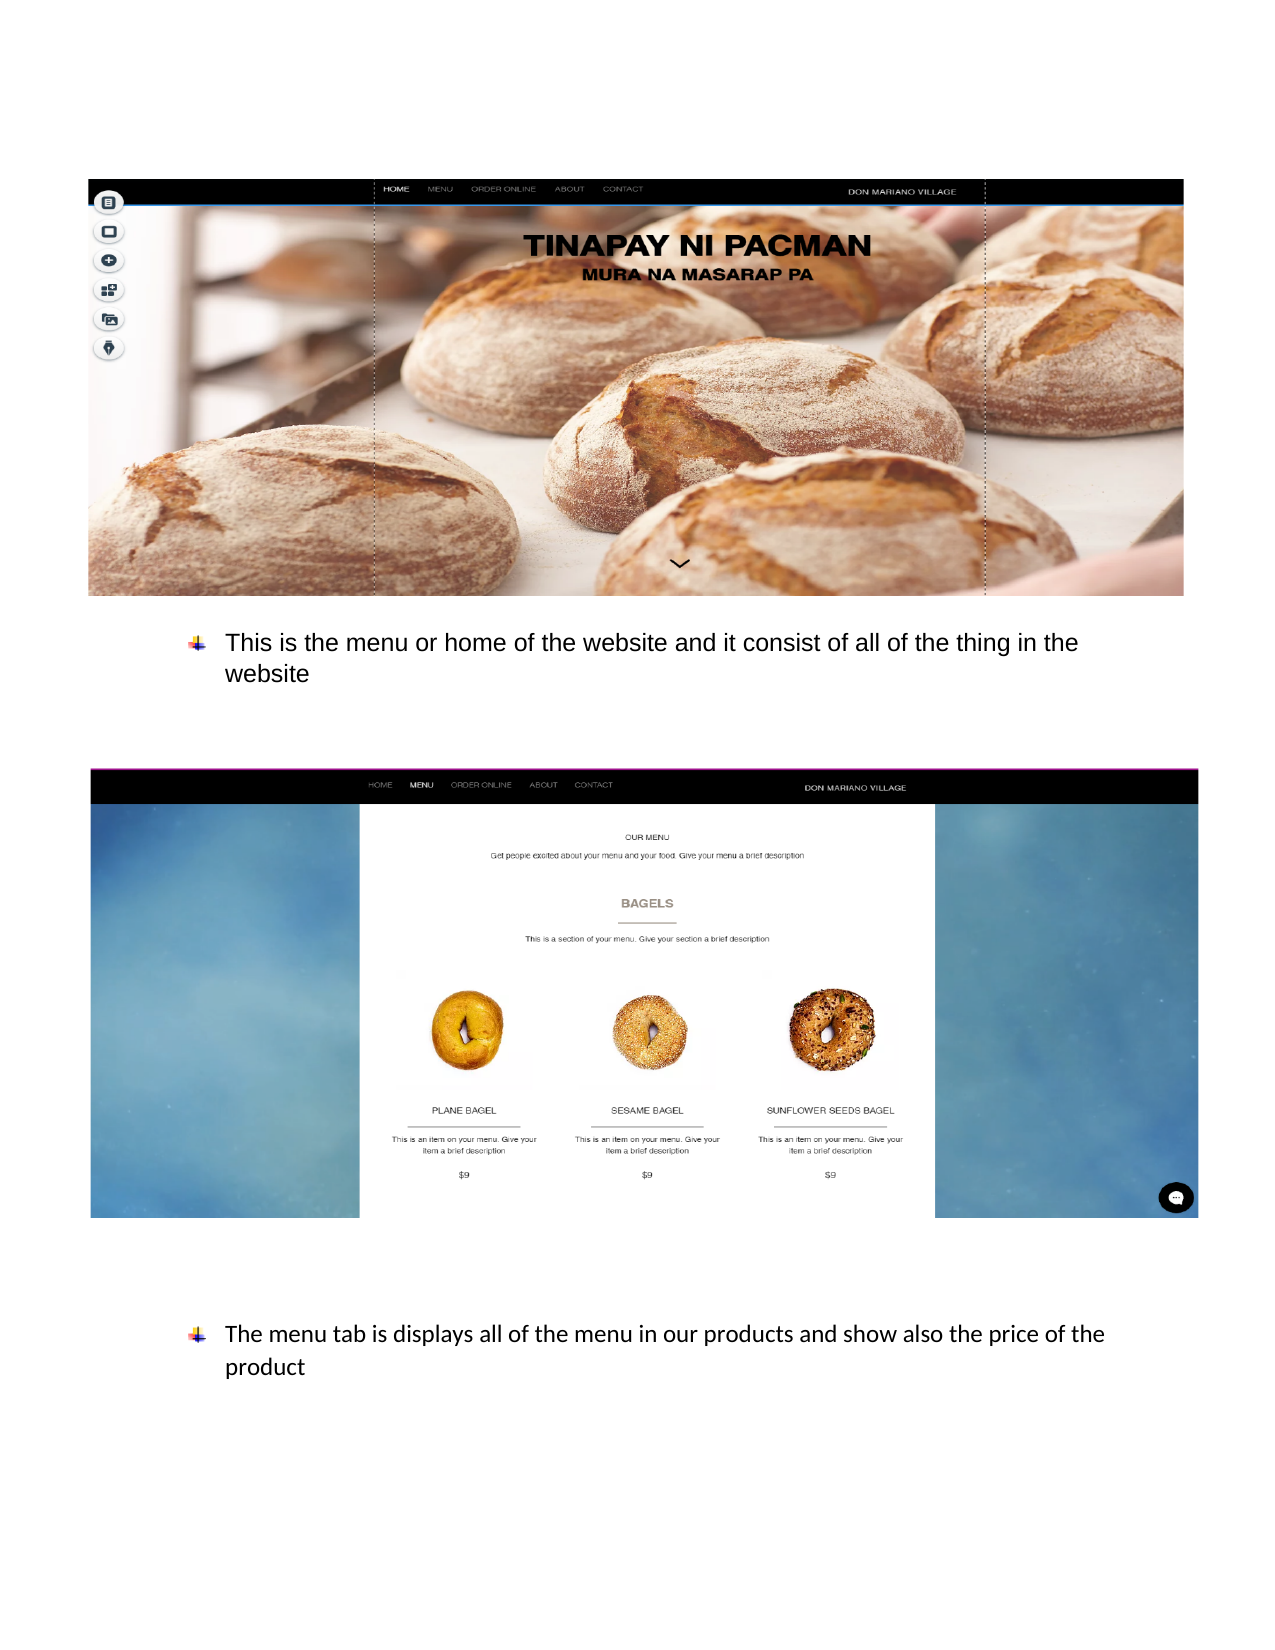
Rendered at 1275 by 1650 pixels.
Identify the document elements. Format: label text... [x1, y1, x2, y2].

picture [188, 634, 206, 651]
picture [188, 1325, 206, 1343]
list This is the menu or home of the website and it consist of all of the thing in the website [187, 596, 1125, 687]
picture [88, 766, 1198, 1216]
picture [86, 179, 1182, 596]
list The menu tab is displays all of the menu in our products and show also the price of the product [187, 1318, 1125, 1381]
